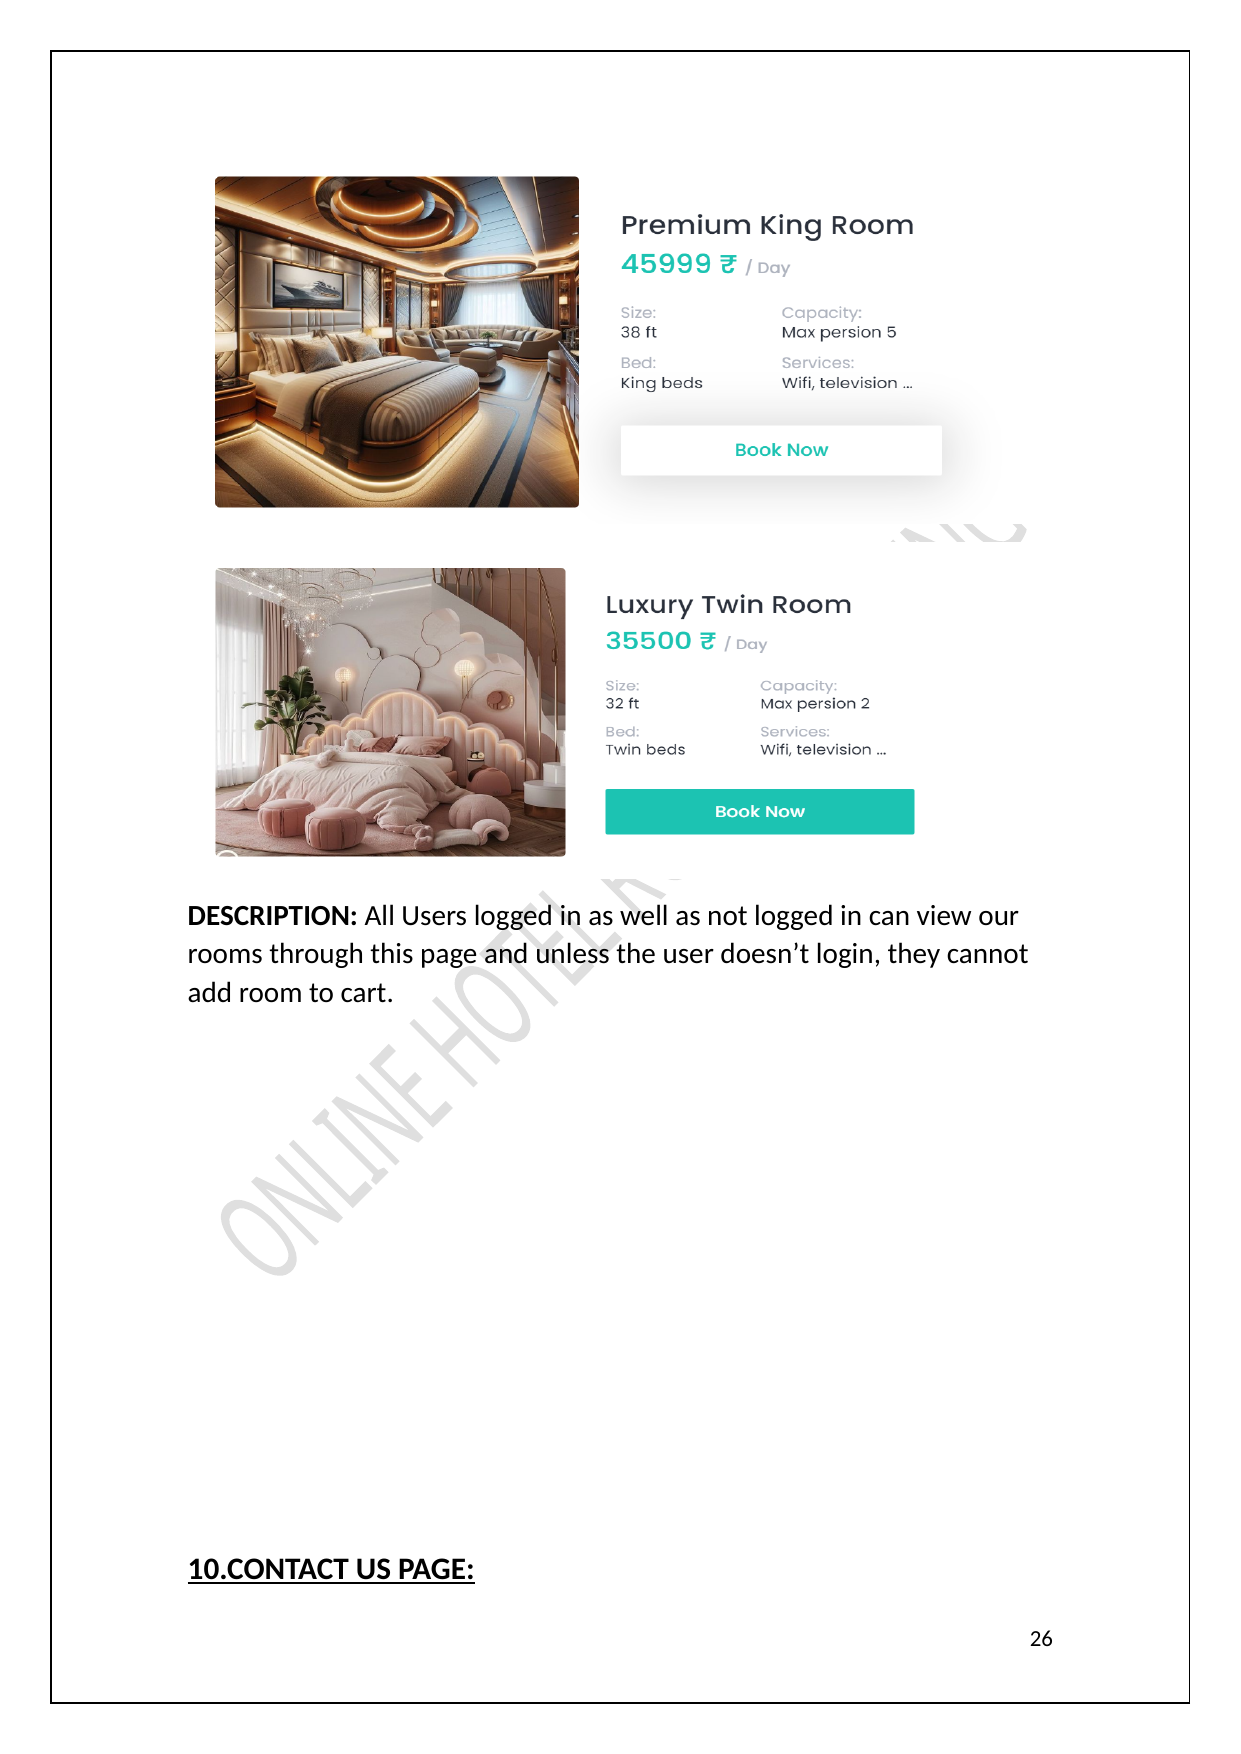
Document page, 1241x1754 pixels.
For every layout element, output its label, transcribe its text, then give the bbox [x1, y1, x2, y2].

text 10.CONTACT US PAGE: [187, 1549, 1053, 1587]
text DESCRIPTION: All Users logged in as well as not logged in can view our rooms through this page and unless the user doesn’t login, they cannot add room to cart. [187, 897, 1053, 1009]
picture [187, 150, 1053, 524]
picture [187, 542, 1063, 879]
